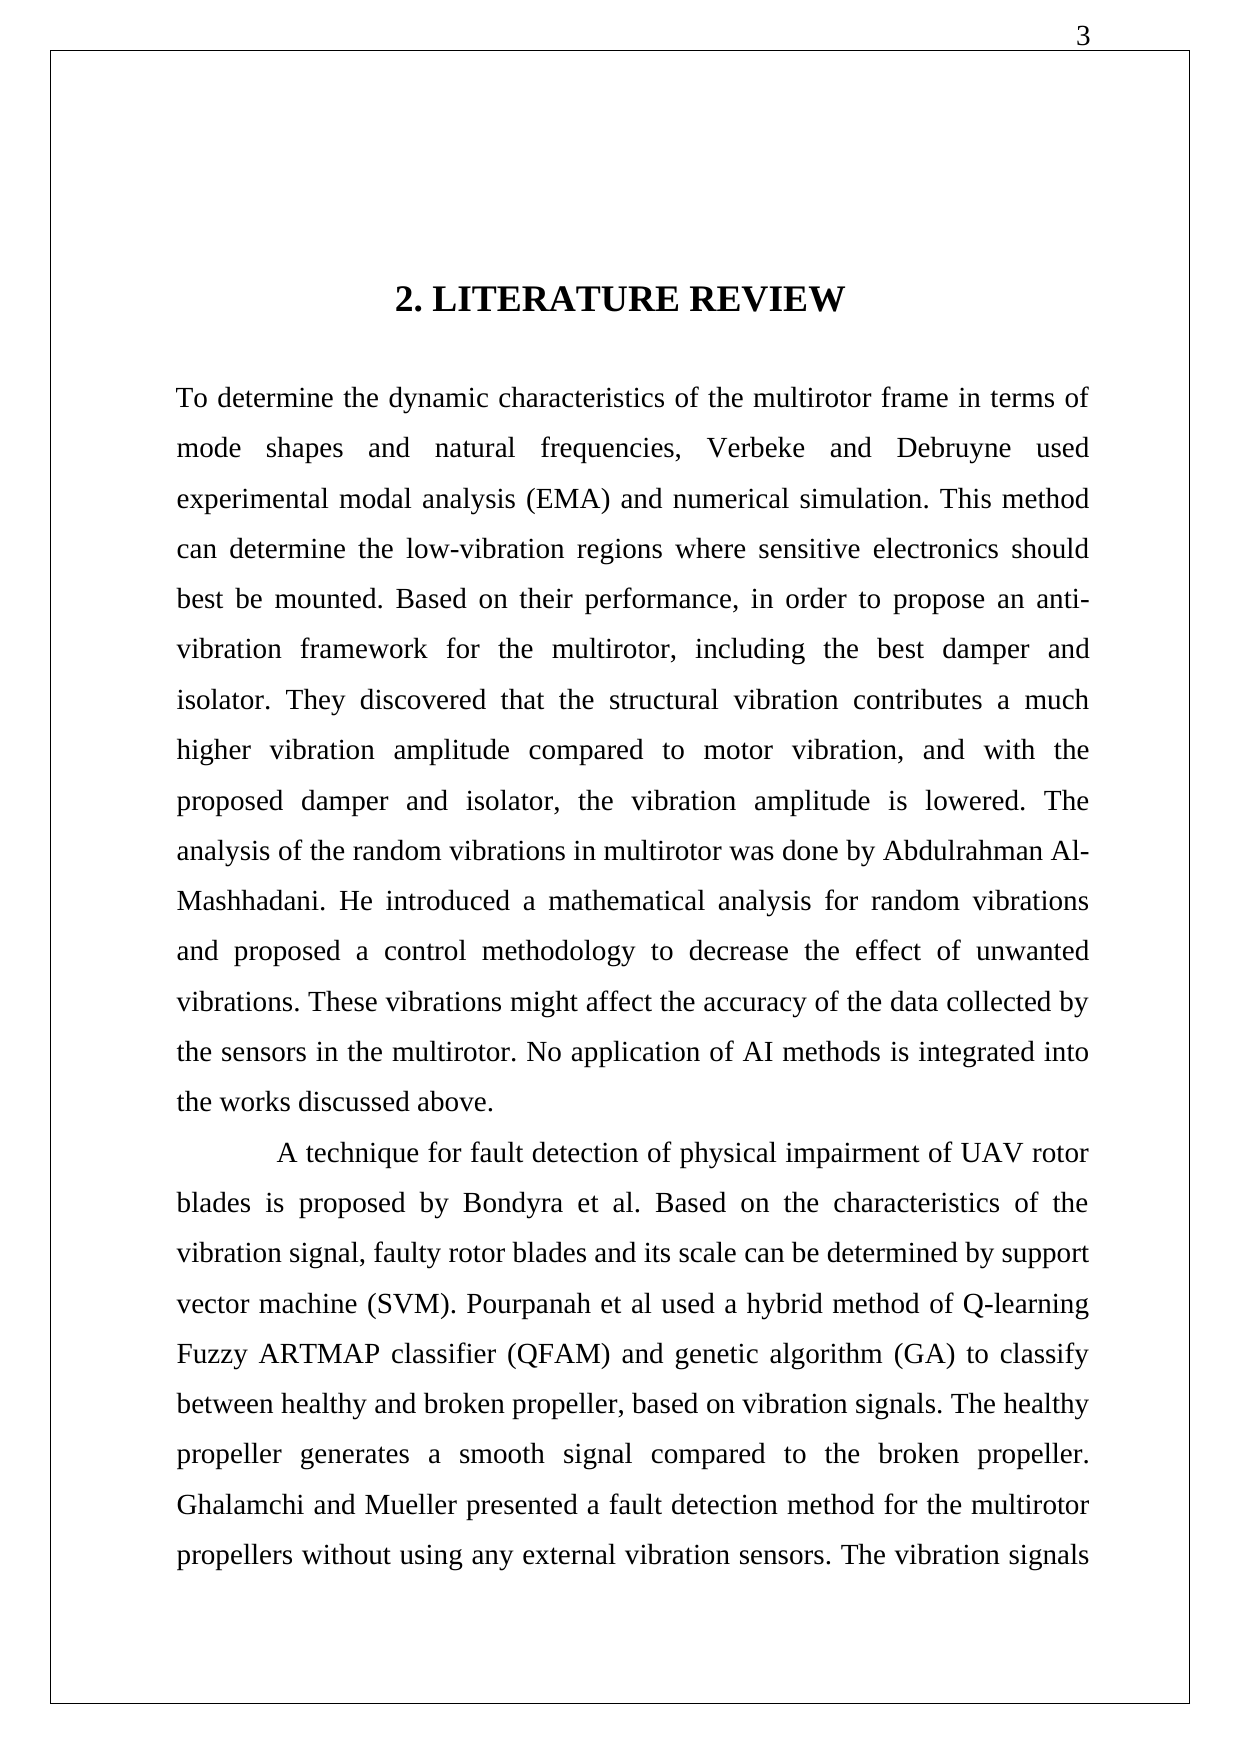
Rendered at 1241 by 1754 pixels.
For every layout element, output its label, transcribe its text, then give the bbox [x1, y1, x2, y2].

text To determine the dynamic characteristics of the multirotor frame in terms of mode shapes and natural frequencies, Verbeke and Debruyne used experimental modal analysis (EMA) and numerical simulation. This method can determine the low-vibration regions where sensitive electronics should best be mounted. Based on their performance, in order to propose an anti-vibration framework for the multirotor, including the best damper and isolator. They discovered that the structural vibration contributes a much higher vibration amplitude compared to motor vibration, and with the proposed damper and isolator, the vibration amplitude is lowered. The analysis of the random vibrations in multirotor was done by Abdulrahman Al-Mashhadani. He introduced a mathematical analysis for random vibrations and proposed a control methodology to decrease the effect of unwanted vibrations. These vibrations might affect the accuracy of the data collected by the sensors in the multirotor. No application of AI methods is integrated into the works discussed above. [175, 380, 1090, 1118]
text 2. LITERATURE REVIEW [150, 276, 1090, 319]
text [175, 1135, 1090, 1571]
